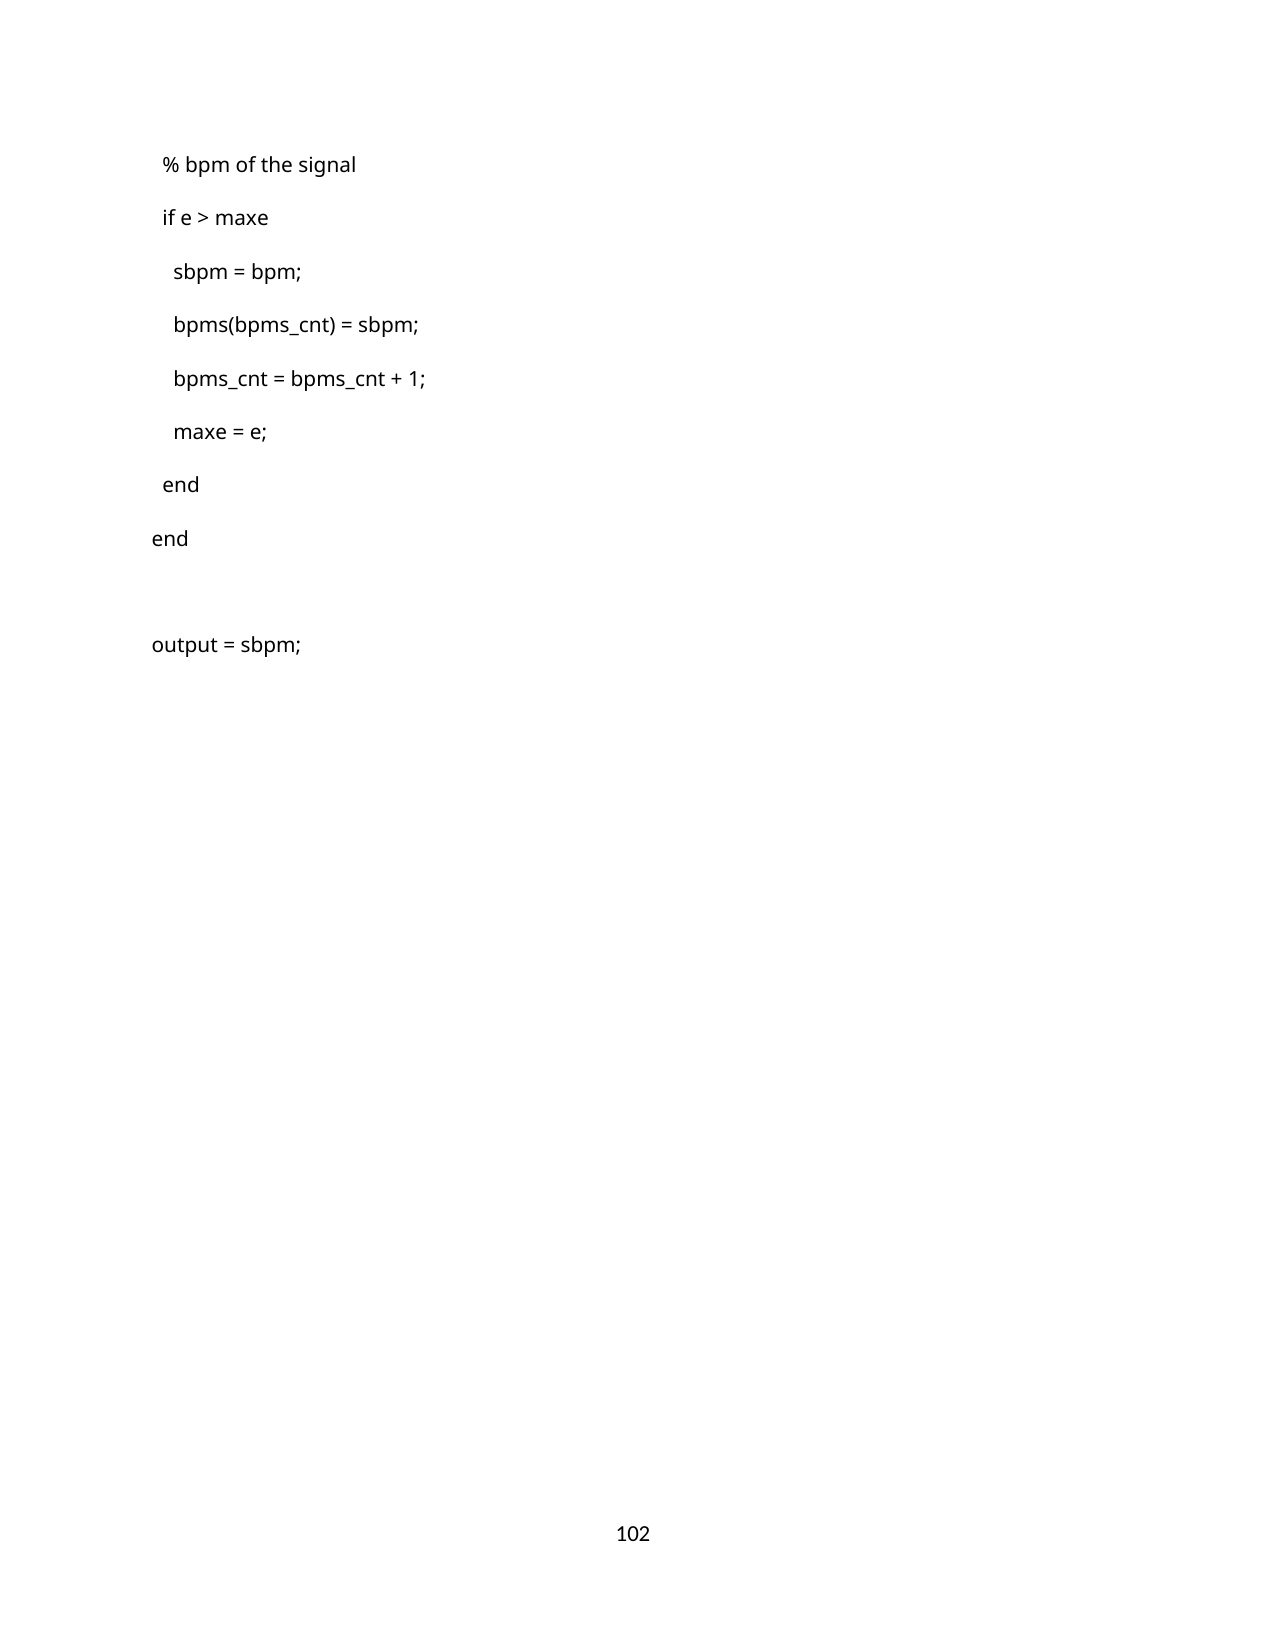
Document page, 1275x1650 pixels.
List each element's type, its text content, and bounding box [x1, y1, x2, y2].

text bpms_cnt = bpms_cnt + 1; [141, 364, 1125, 392]
text output = sbpm; [141, 631, 1125, 659]
text end [141, 524, 1125, 552]
text bpms(bpms_cnt) = sbpm; [141, 310, 1125, 339]
text % bpm of the signal [141, 150, 1125, 178]
text maxe = e; [141, 417, 1125, 446]
text if e > maxe [141, 203, 1125, 232]
text sbpm = bpm; [141, 257, 1125, 285]
text end [141, 471, 1125, 499]
